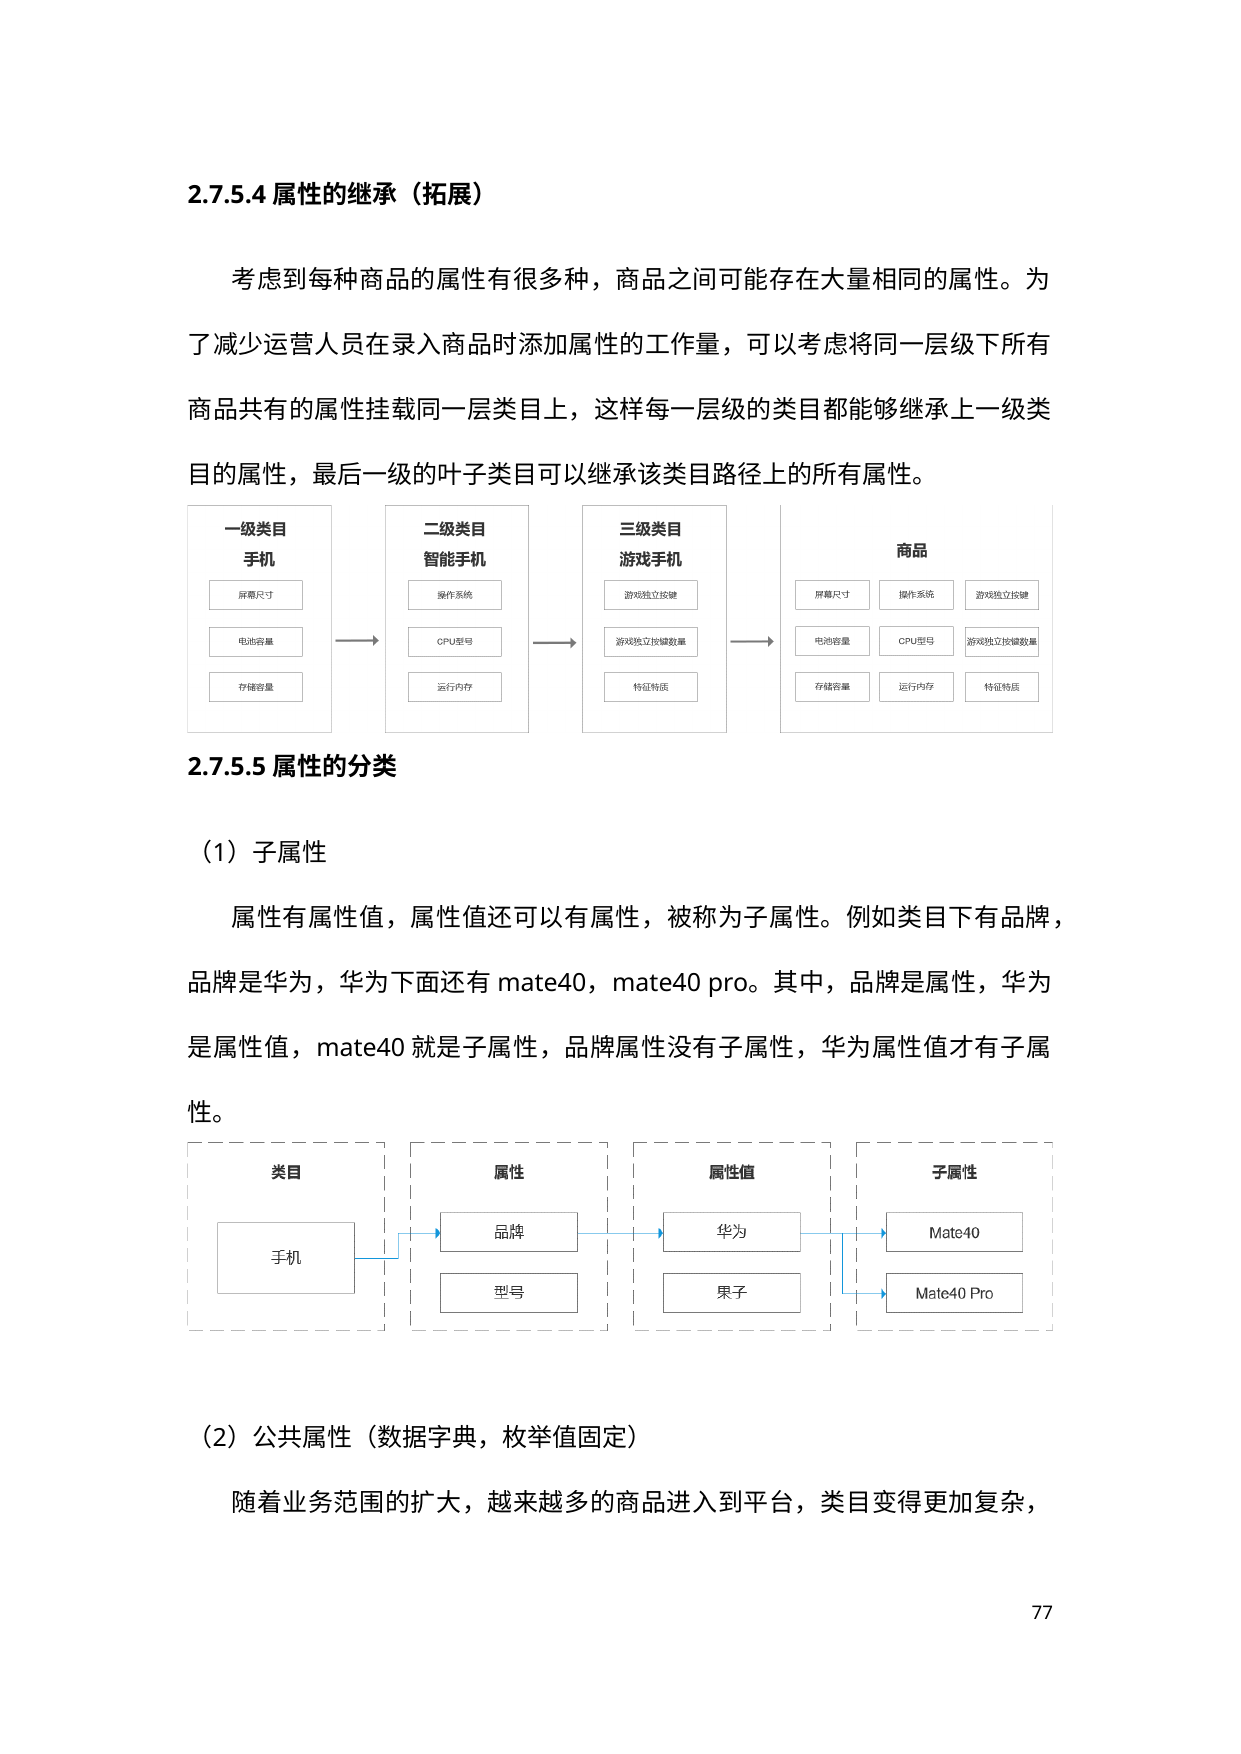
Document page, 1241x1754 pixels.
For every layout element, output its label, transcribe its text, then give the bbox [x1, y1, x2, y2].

text 属性有属性值，属性值还可以有属性，被称为子属性。例如类目下有品牌，品牌是华为，华为下面还有mate40，mate40 pro。其中，品牌是属性，华为是属性值，mate40就是子属性，品牌属性没有子属性，华为属性值才有子属性。 [187, 883, 1053, 1142]
text （2）公共属性（数据字典，枚举值固定） [187, 1403, 1053, 1468]
picture [187, 1142, 1053, 1331]
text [187, 1468, 1053, 1533]
text 考虑到每种商品的属性有很多种，商品之间可能存在大量相同的属性。为了减少运营人员在录入商品时添加属性的工作量，可以考虑将同一层级下所有商品共有的属性挂载同一层类目上，这样每一层级的类目都能够继承上一级类目的属性，最后一级的叶子类目可以继承该类目路径上的所有属性。 [187, 245, 1053, 505]
subtitle 2.7.5.5 属性的分类 [187, 733, 1053, 797]
text （1）子属性 [187, 818, 1053, 883]
picture [187, 505, 1053, 733]
subtitle 2.7.5.4 属性的继承（拓展） [187, 160, 1053, 225]
